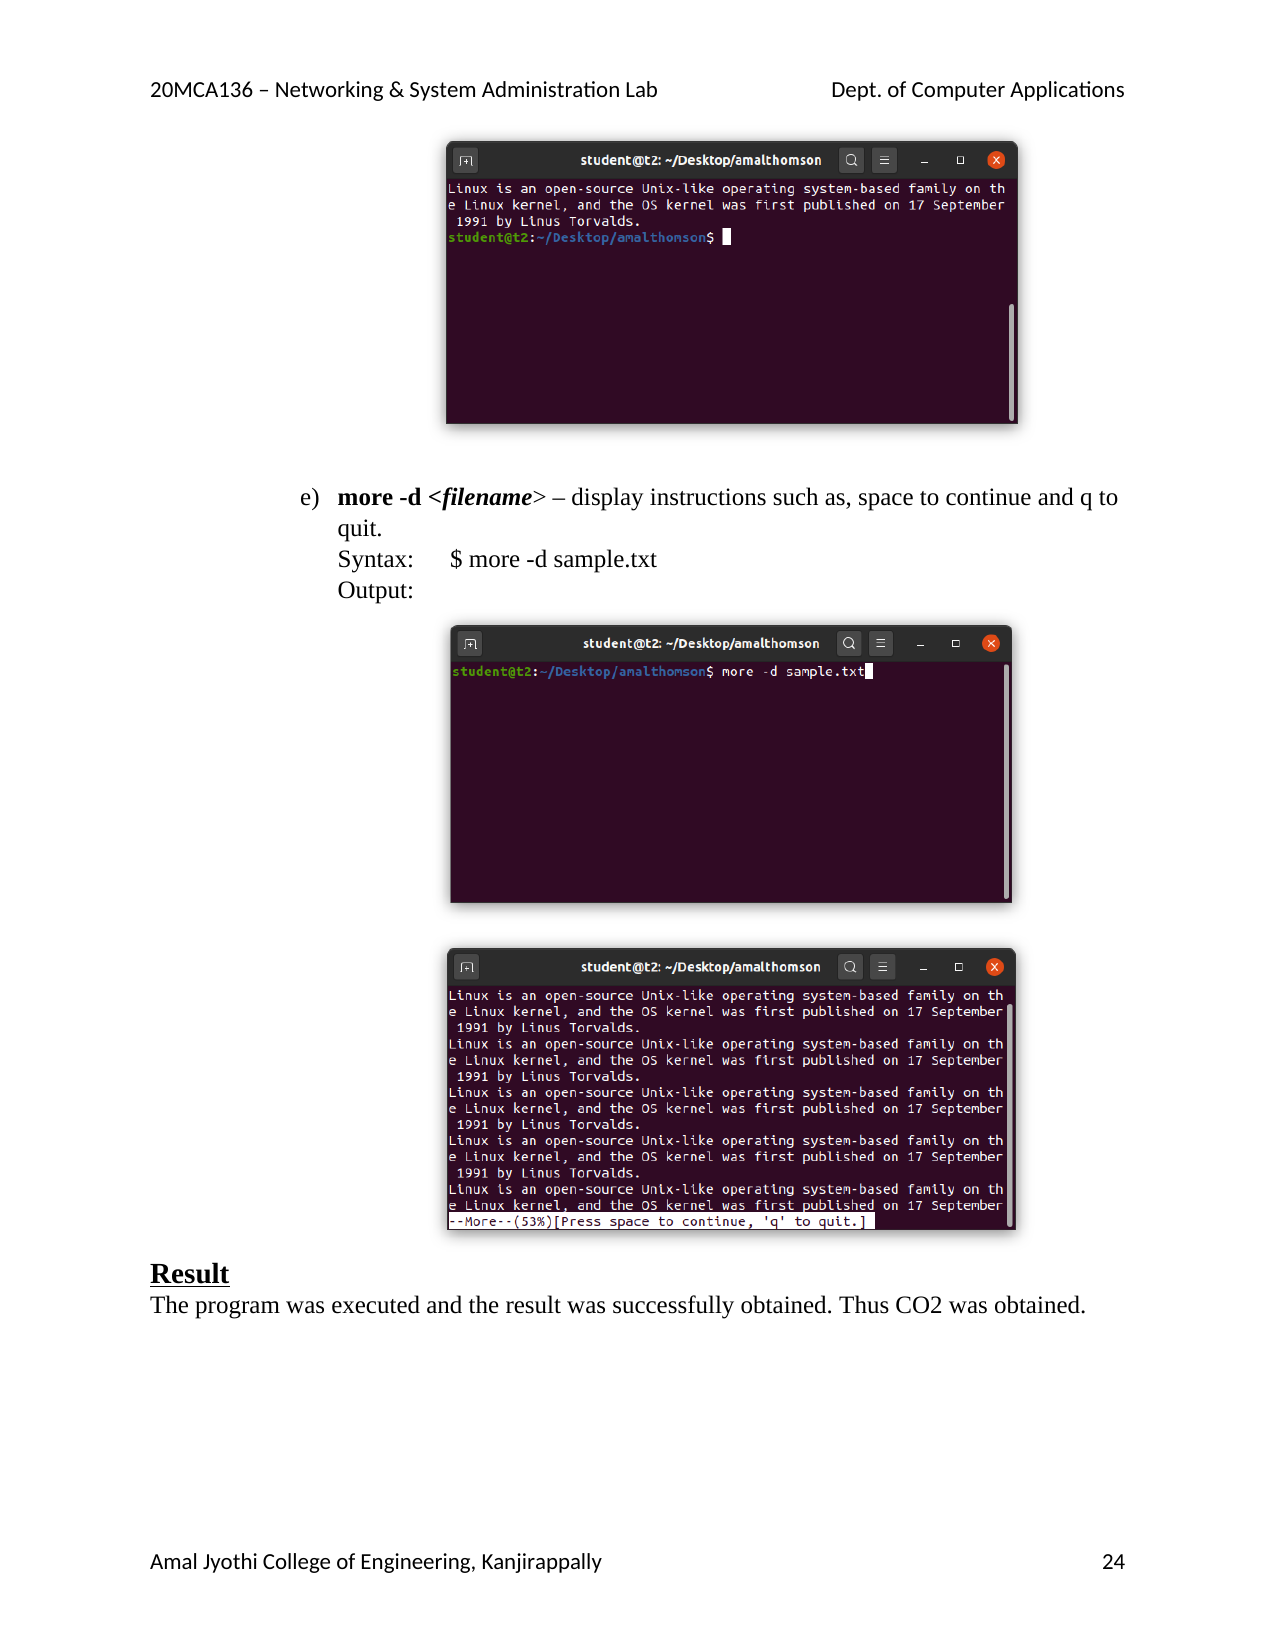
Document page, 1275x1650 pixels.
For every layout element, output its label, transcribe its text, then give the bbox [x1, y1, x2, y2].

picture [428, 606, 1034, 927]
text Result [150, 1257, 1125, 1290]
picture [423, 121, 1040, 449]
text Output: [337, 575, 1125, 604]
picture [424, 929, 1038, 1255]
text The program was executed and the result was successfully obtained. Thus CO2 was obtained. [150, 1290, 1125, 1319]
list more -d <filename> – display instructions such as, space to continue and q to quit. [300, 482, 1125, 542]
text Syntax: $ more -d sample.txt [337, 544, 1125, 573]
